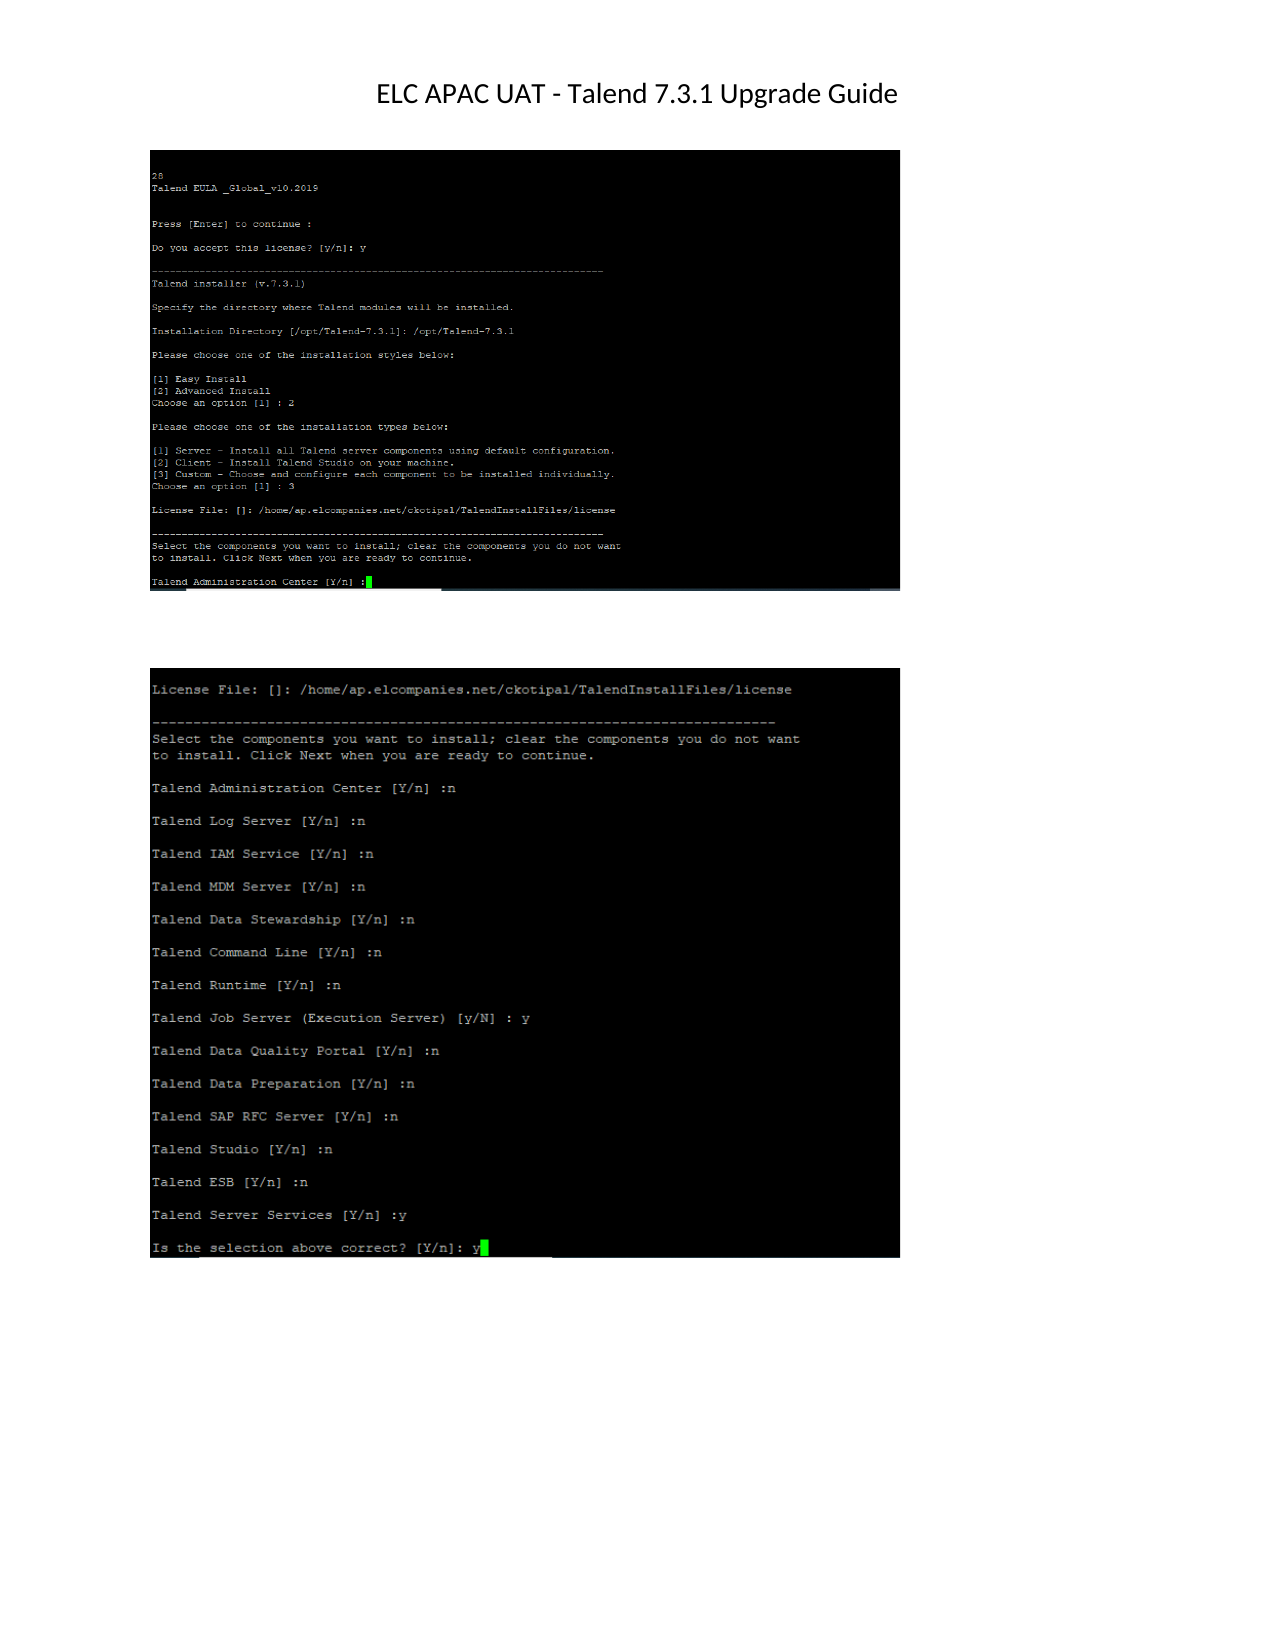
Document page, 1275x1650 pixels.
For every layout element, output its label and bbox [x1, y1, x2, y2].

picture [150, 150, 901, 591]
picture [150, 668, 901, 1258]
